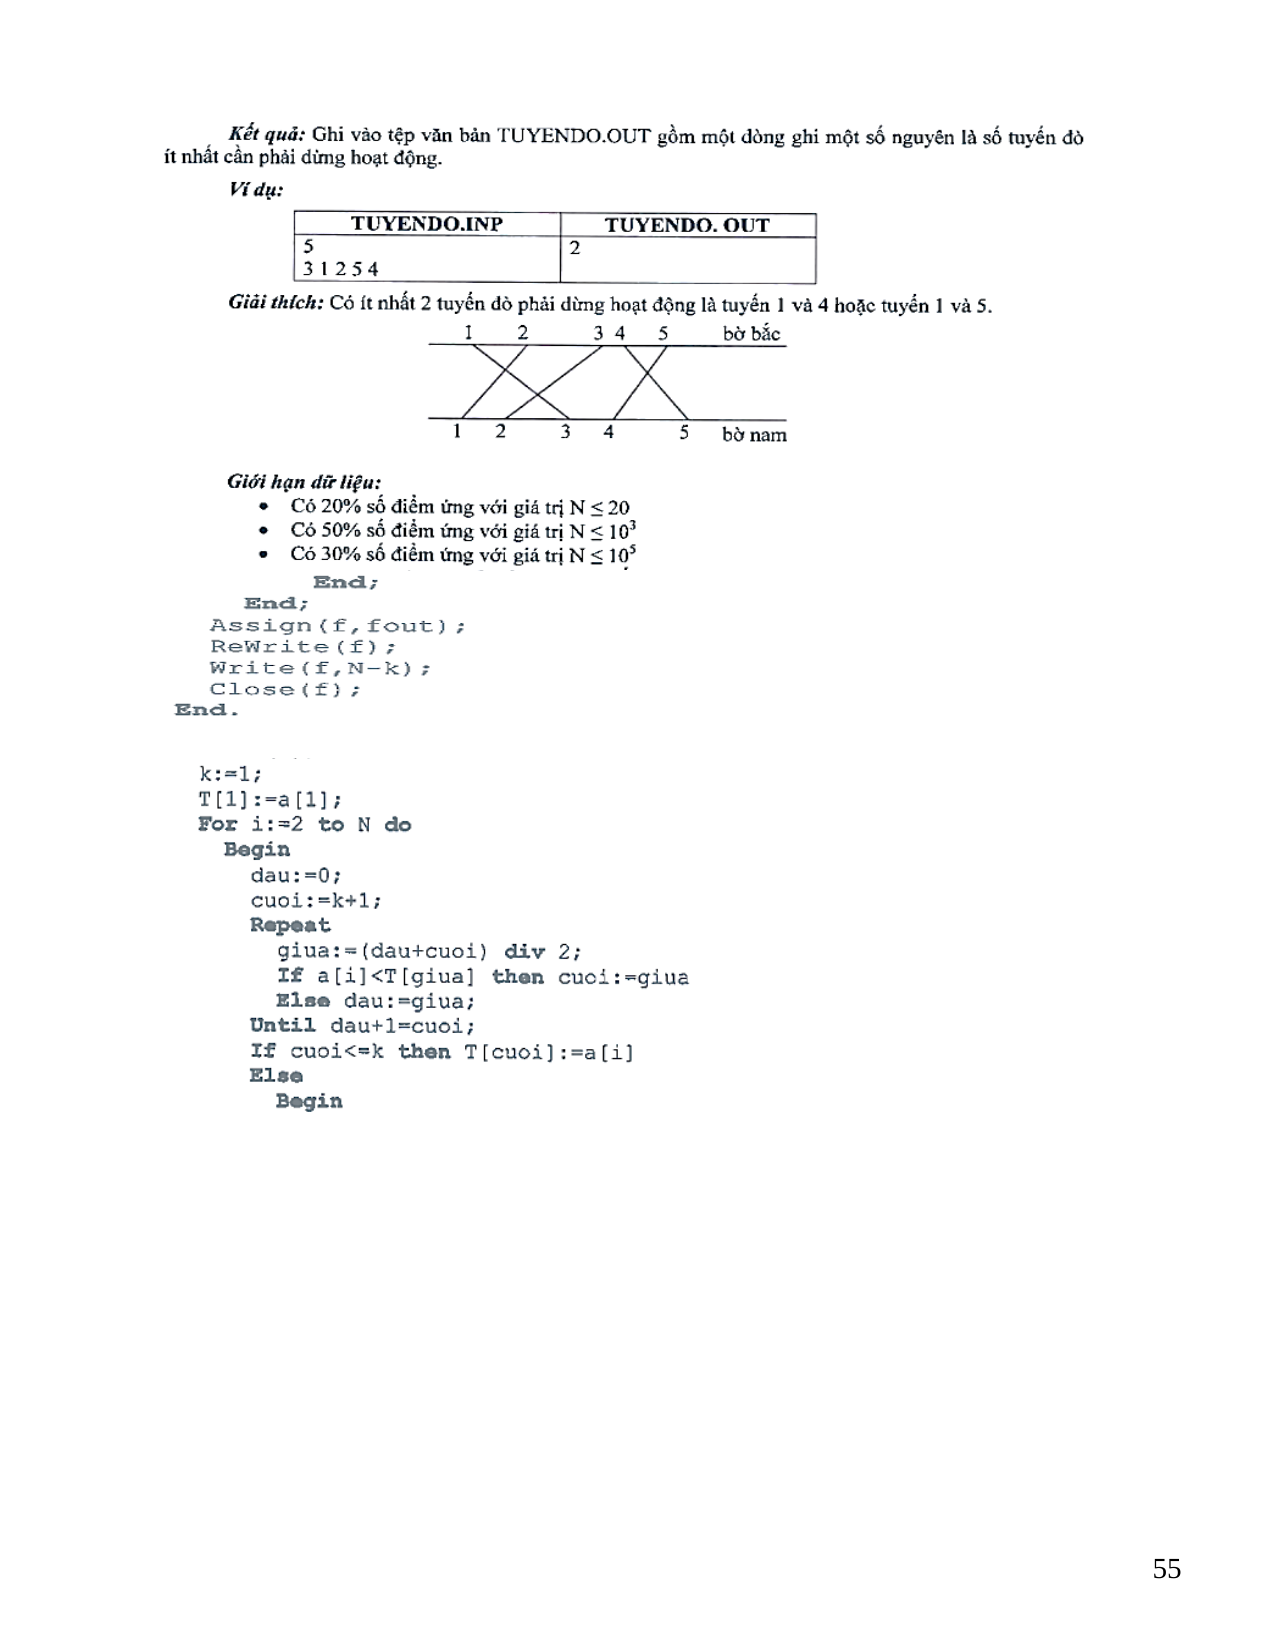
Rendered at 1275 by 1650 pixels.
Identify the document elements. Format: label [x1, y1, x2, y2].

picture [150, 118, 1125, 730]
picture [150, 758, 728, 1127]
